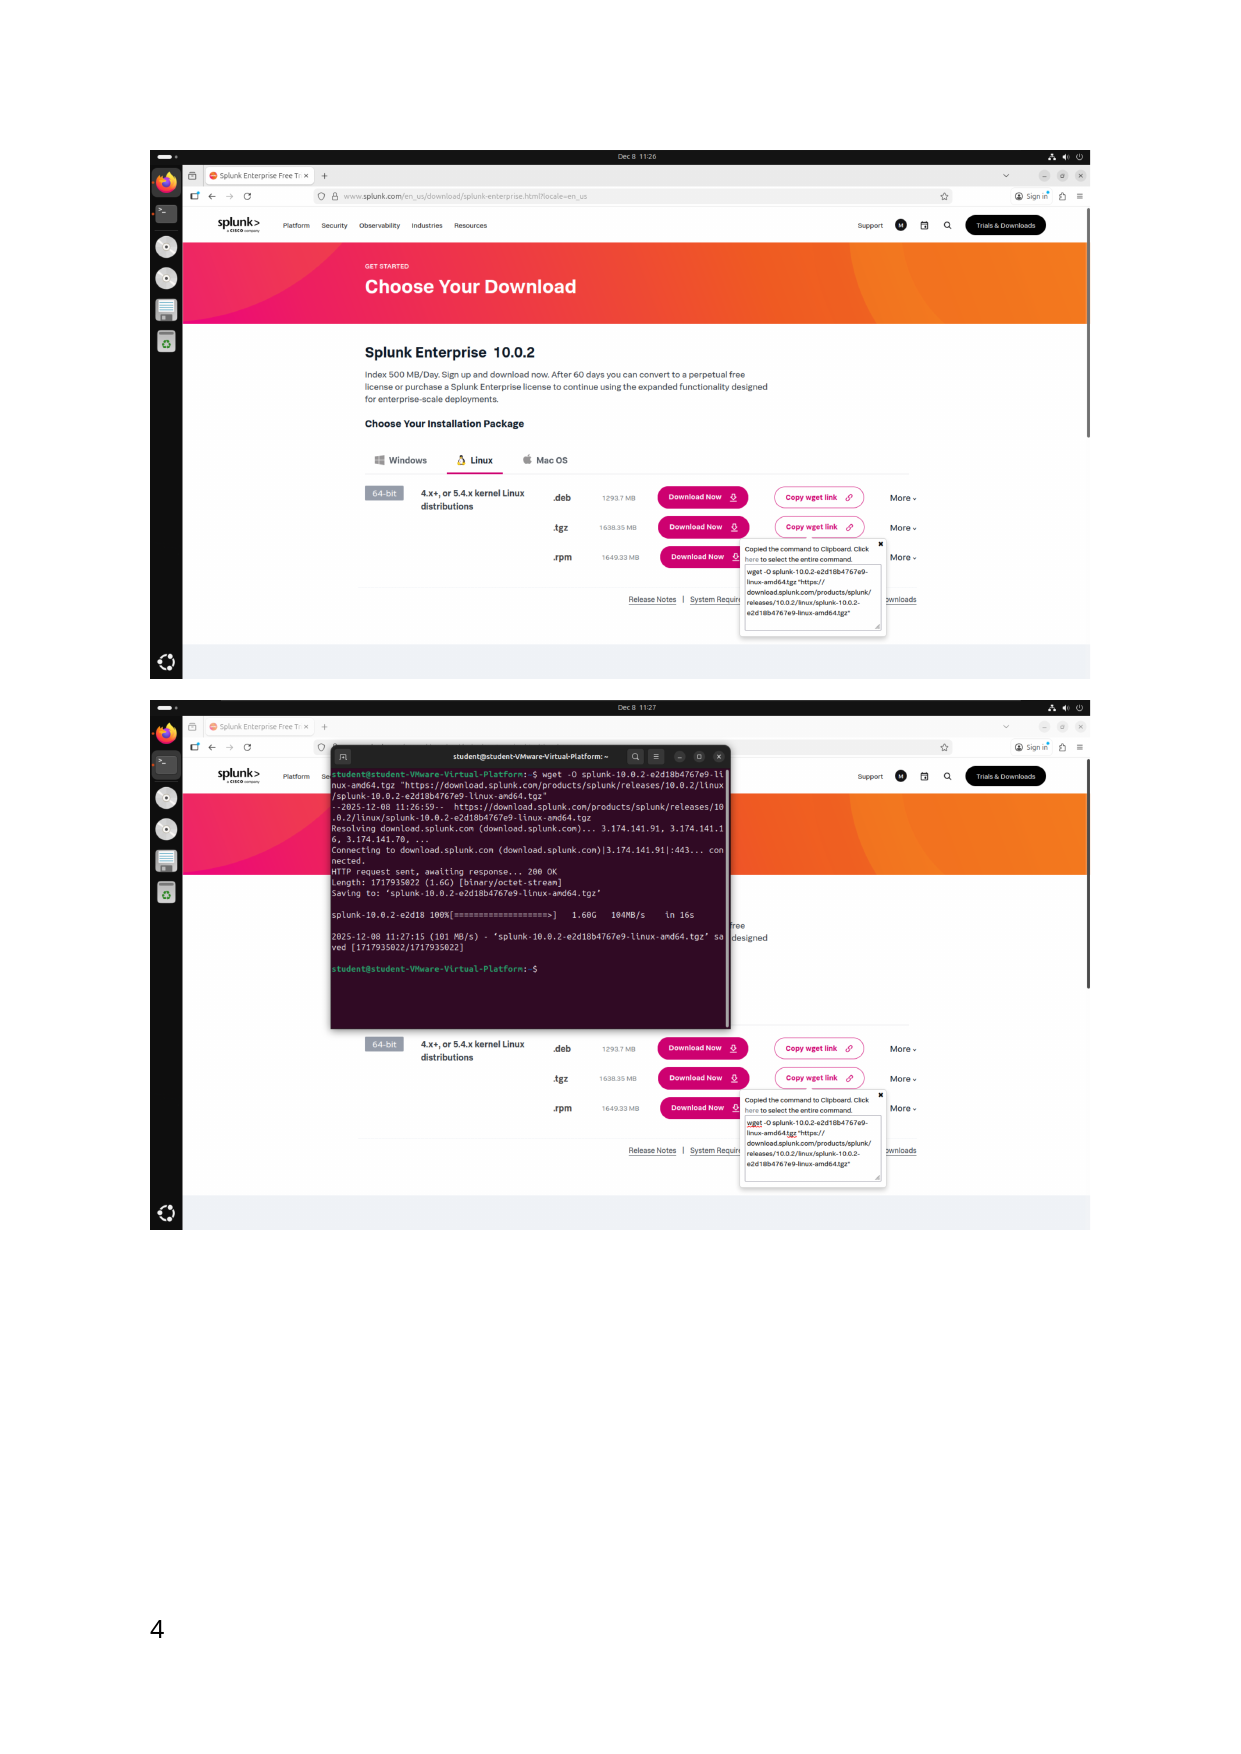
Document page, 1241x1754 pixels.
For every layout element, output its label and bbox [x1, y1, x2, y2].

picture [150, 700, 1091, 1230]
picture [150, 150, 1091, 679]
